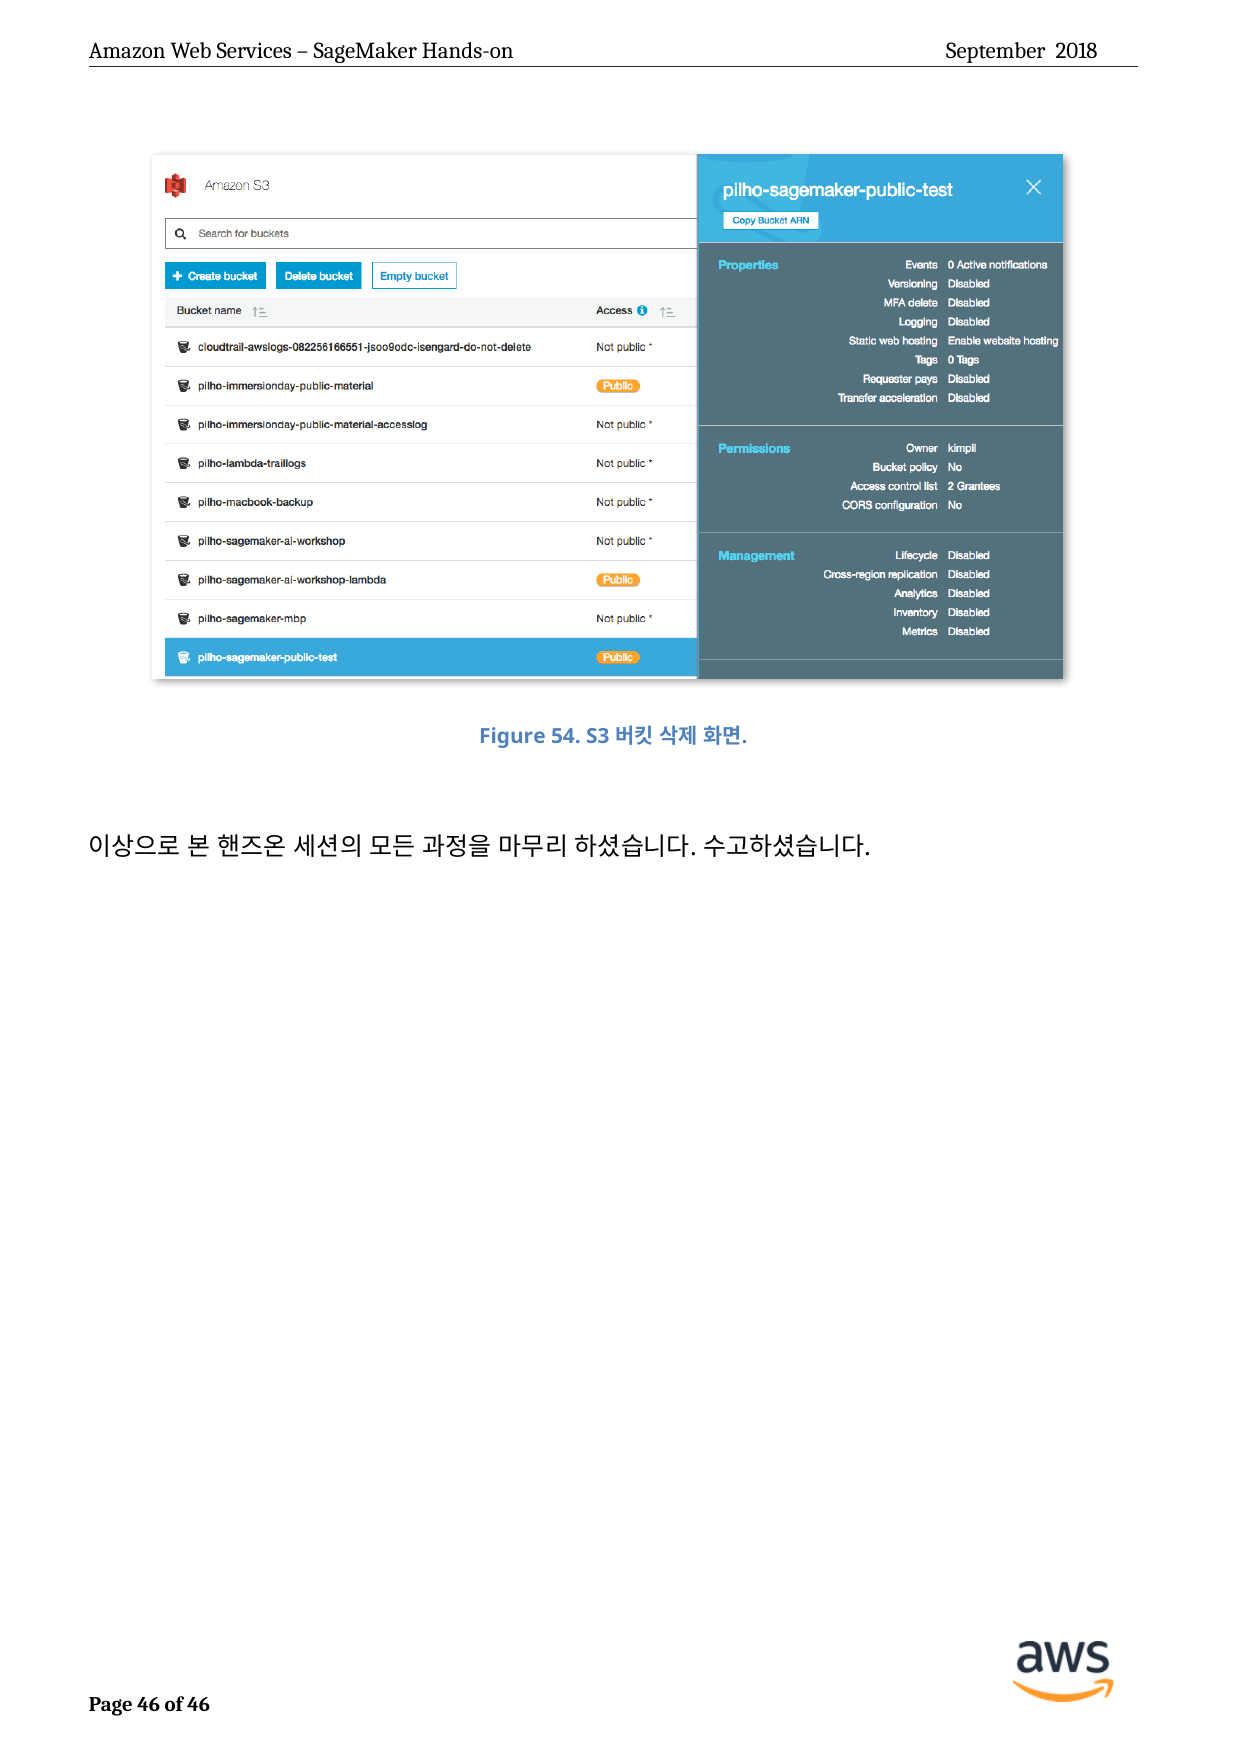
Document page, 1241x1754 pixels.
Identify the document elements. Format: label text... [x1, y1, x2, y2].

text Figure 54. S3 버킷 삭제 화면. [89, 719, 1138, 749]
picture [152, 154, 1063, 679]
picture [1002, 1630, 1122, 1712]
text 이상으로 본 핸즈온 세션의 모든 과정을 마무리 하셨습니다. 수고하셨습니다. [89, 826, 1138, 862]
